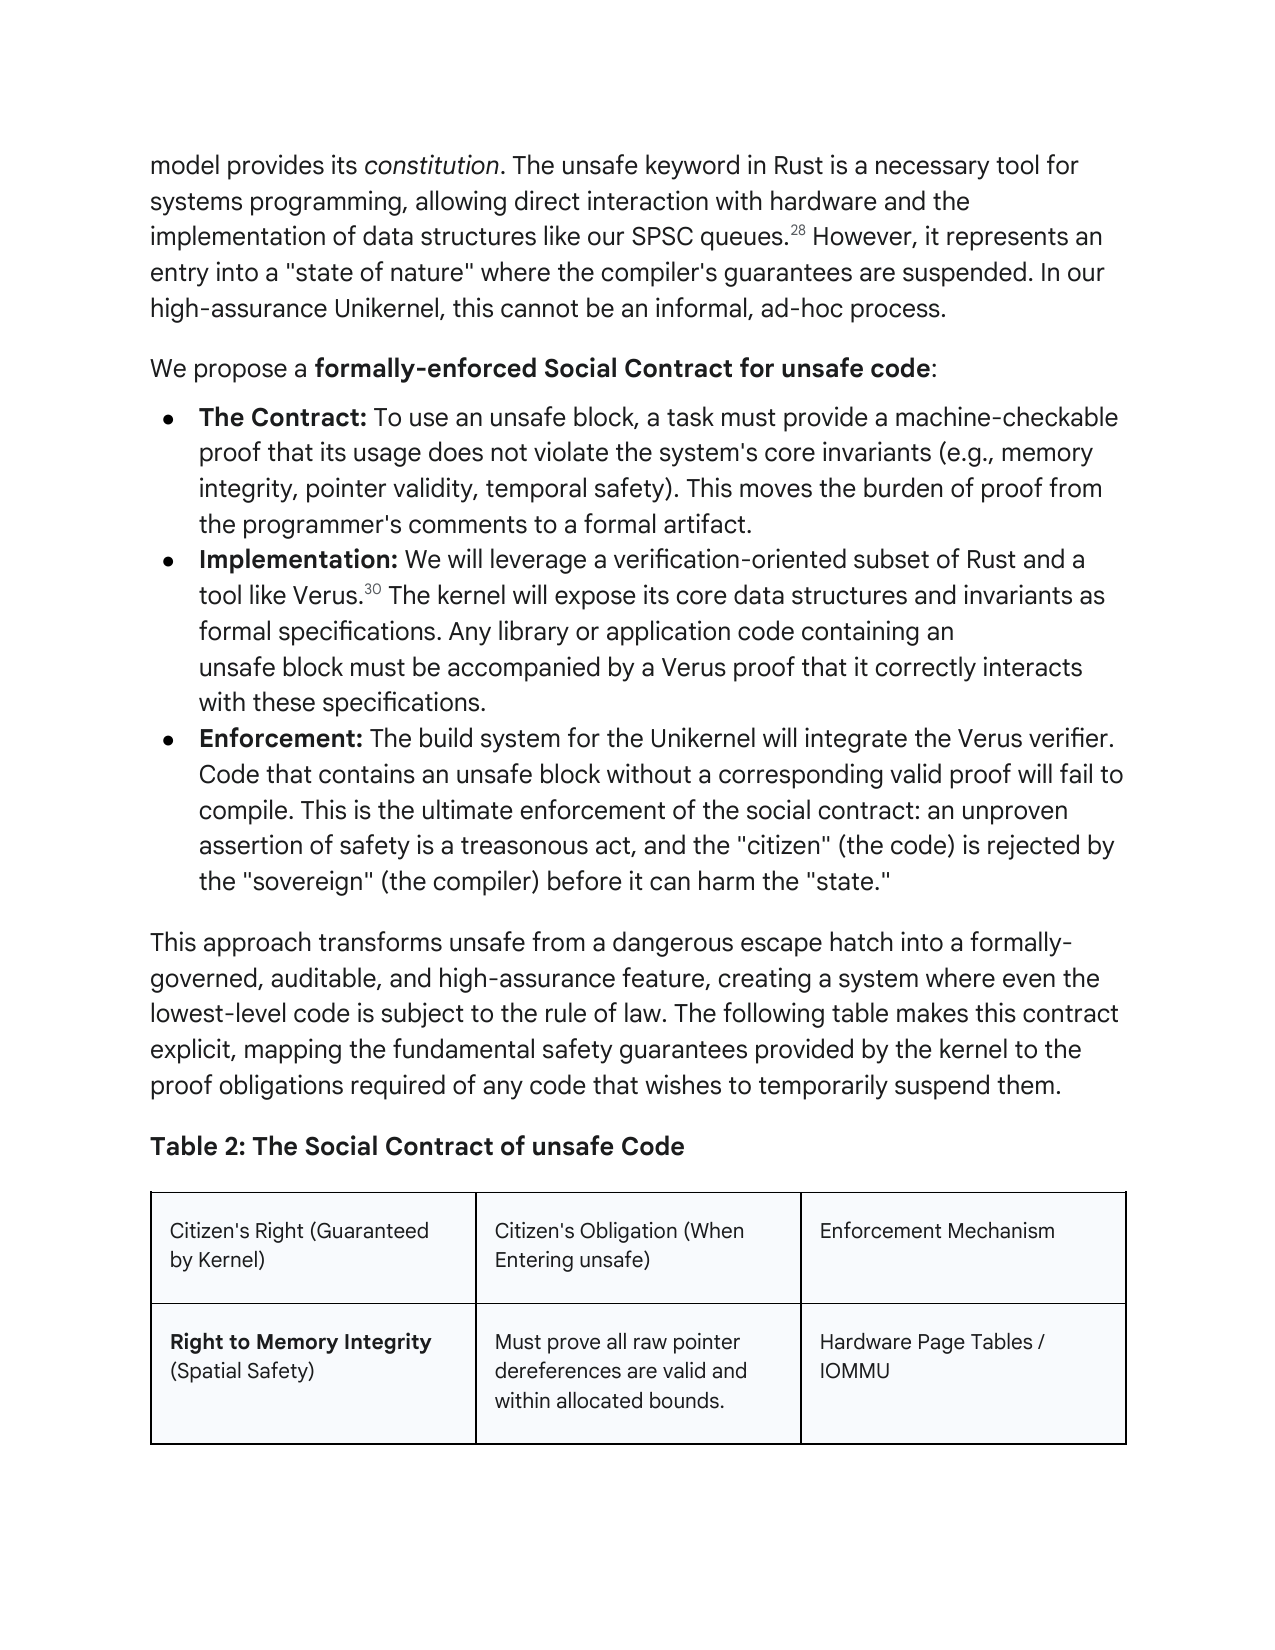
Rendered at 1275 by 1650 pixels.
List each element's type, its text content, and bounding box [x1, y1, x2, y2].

table_cell Hardware Page Tables / IOMMU [802, 1304, 1125, 1443]
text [150, 150, 1125, 324]
list Implementation: We will leverage a verification-oriented subset of Rust and a tool like Verus.30 The kernel will expose its core data structures and invariants as formal specifications. Any library or application code containing an unsafe block must be accompanied by a Verus proof that it correctly interacts with these specifications. [161, 545, 1125, 719]
table_cell Must prove all raw pointer dereferences are valid and within allocated bounds. [477, 1304, 800, 1443]
text This approach transforms unsafe from a dangerous escape hatch into a formally-governed, auditable, and high-assurance feature, creating a system where even the lowest-level code is subject to the rule of law. The following table makes this contract explicit, mapping the fundamental safety guarantees provided by the kernel to the proof obligations required of any code that wishes to temporarily suspend them. [150, 927, 1125, 1101]
table_header Citizen's Right (Guaranteed by Kernel) [152, 1193, 475, 1302]
table_header Citizen's Obligation (When Entering unsafe) [477, 1193, 800, 1302]
table_header Enforcement Mechanism [802, 1193, 1125, 1302]
text We propose a formally-enforced Social Contract for unsafe code: [150, 354, 1125, 385]
list Enforcement: The build system for the Unikernel will integrate the Verus verifier. Code that contains an unsafe block without a corresponding valid proof will fail to compile. This is the ultimate enforcement of the social contract: an unproven assertion of safety is a treasonous act, and the "citizen" (the code) is rejected by the "sovereign" (the compiler) before it can harm the "state." [161, 723, 1125, 898]
text Table 2: The Social Contract of unsafe Code [150, 1131, 1125, 1162]
list The Contract: To use an unsafe block, a task must provide a machine-checkable proof that its usage does not violate the system's core invariants (e.g., memory integrity, pointer validity, temporal safety). This moves the burden of proof from the programmer's comments to a formal artifact. [161, 402, 1125, 540]
table_cell Right to Memory Integrity (Spatial Safety) [152, 1304, 475, 1443]
